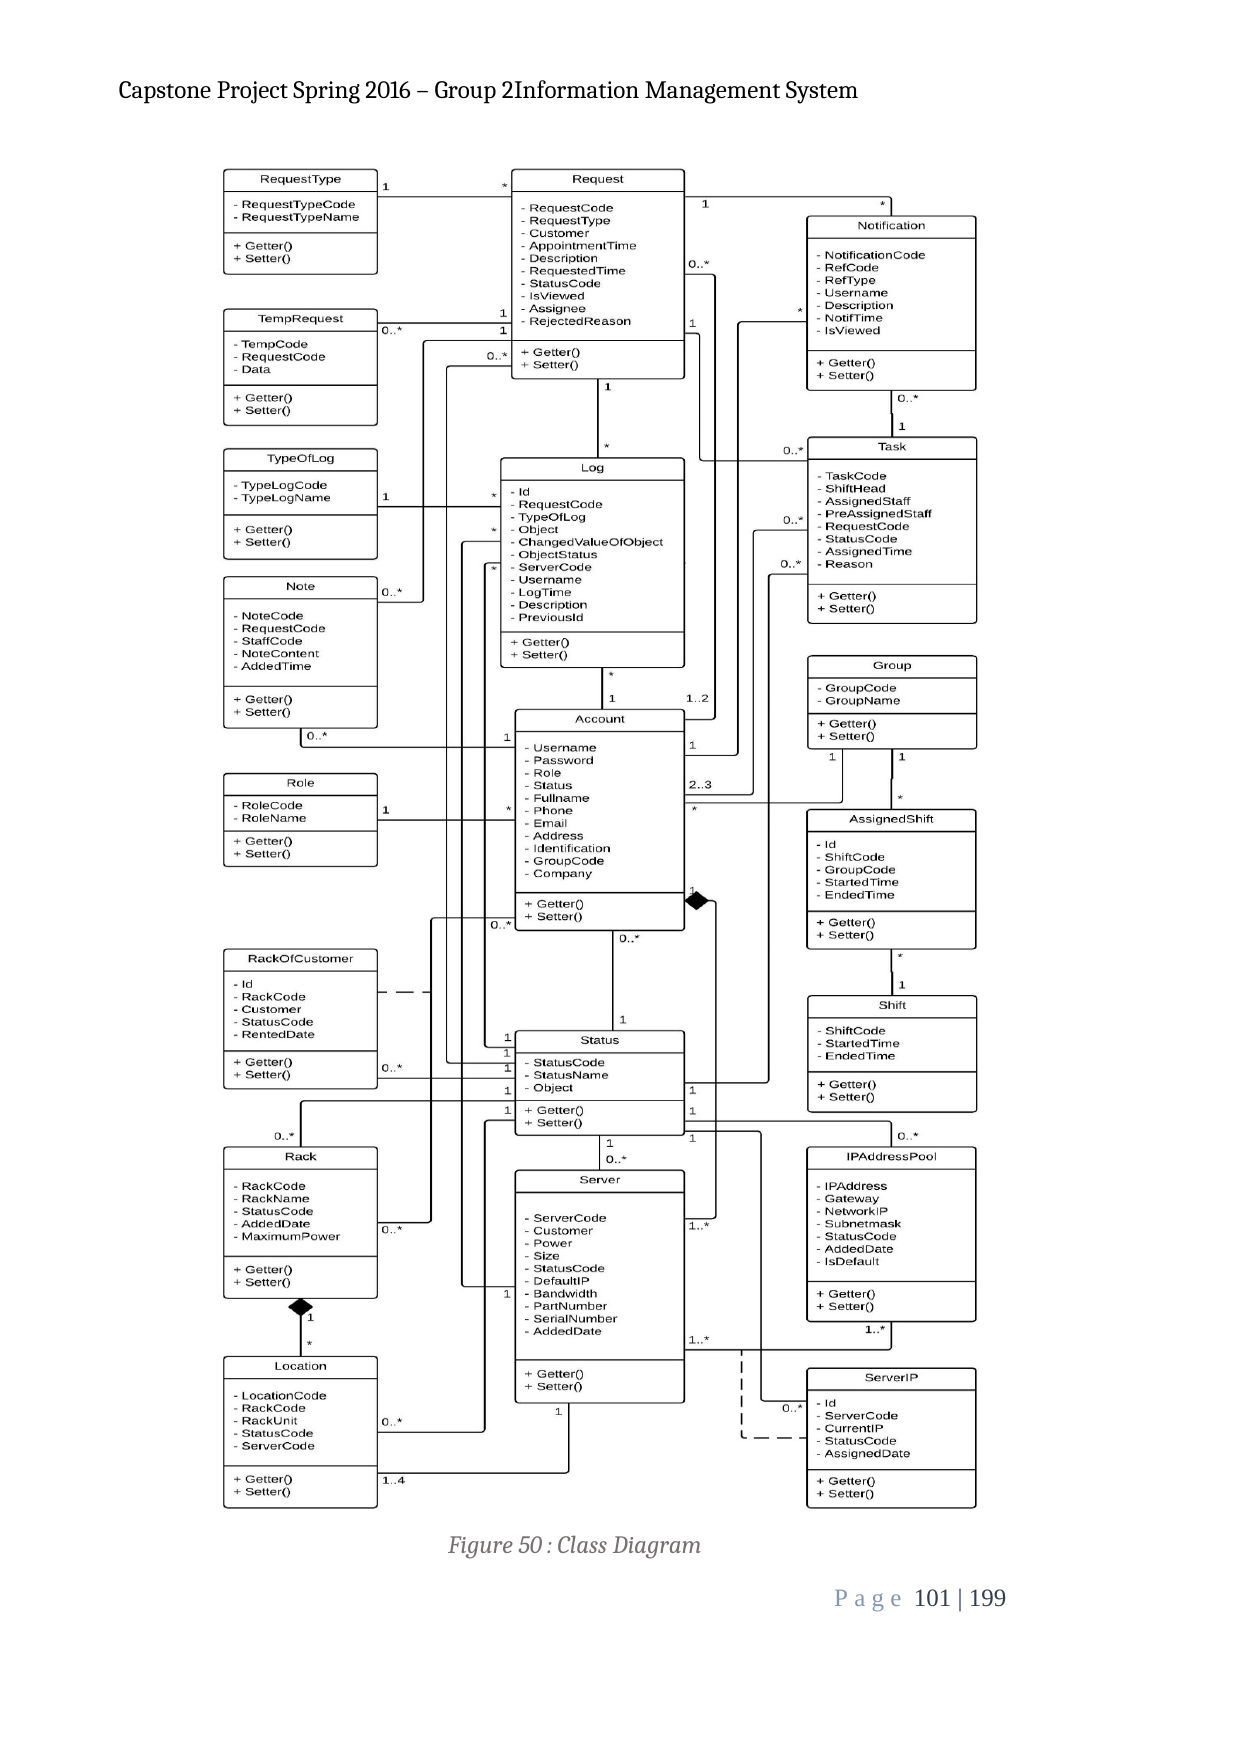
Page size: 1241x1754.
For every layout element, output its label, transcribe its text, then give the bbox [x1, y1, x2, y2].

picture [193, 147, 1007, 1531]
